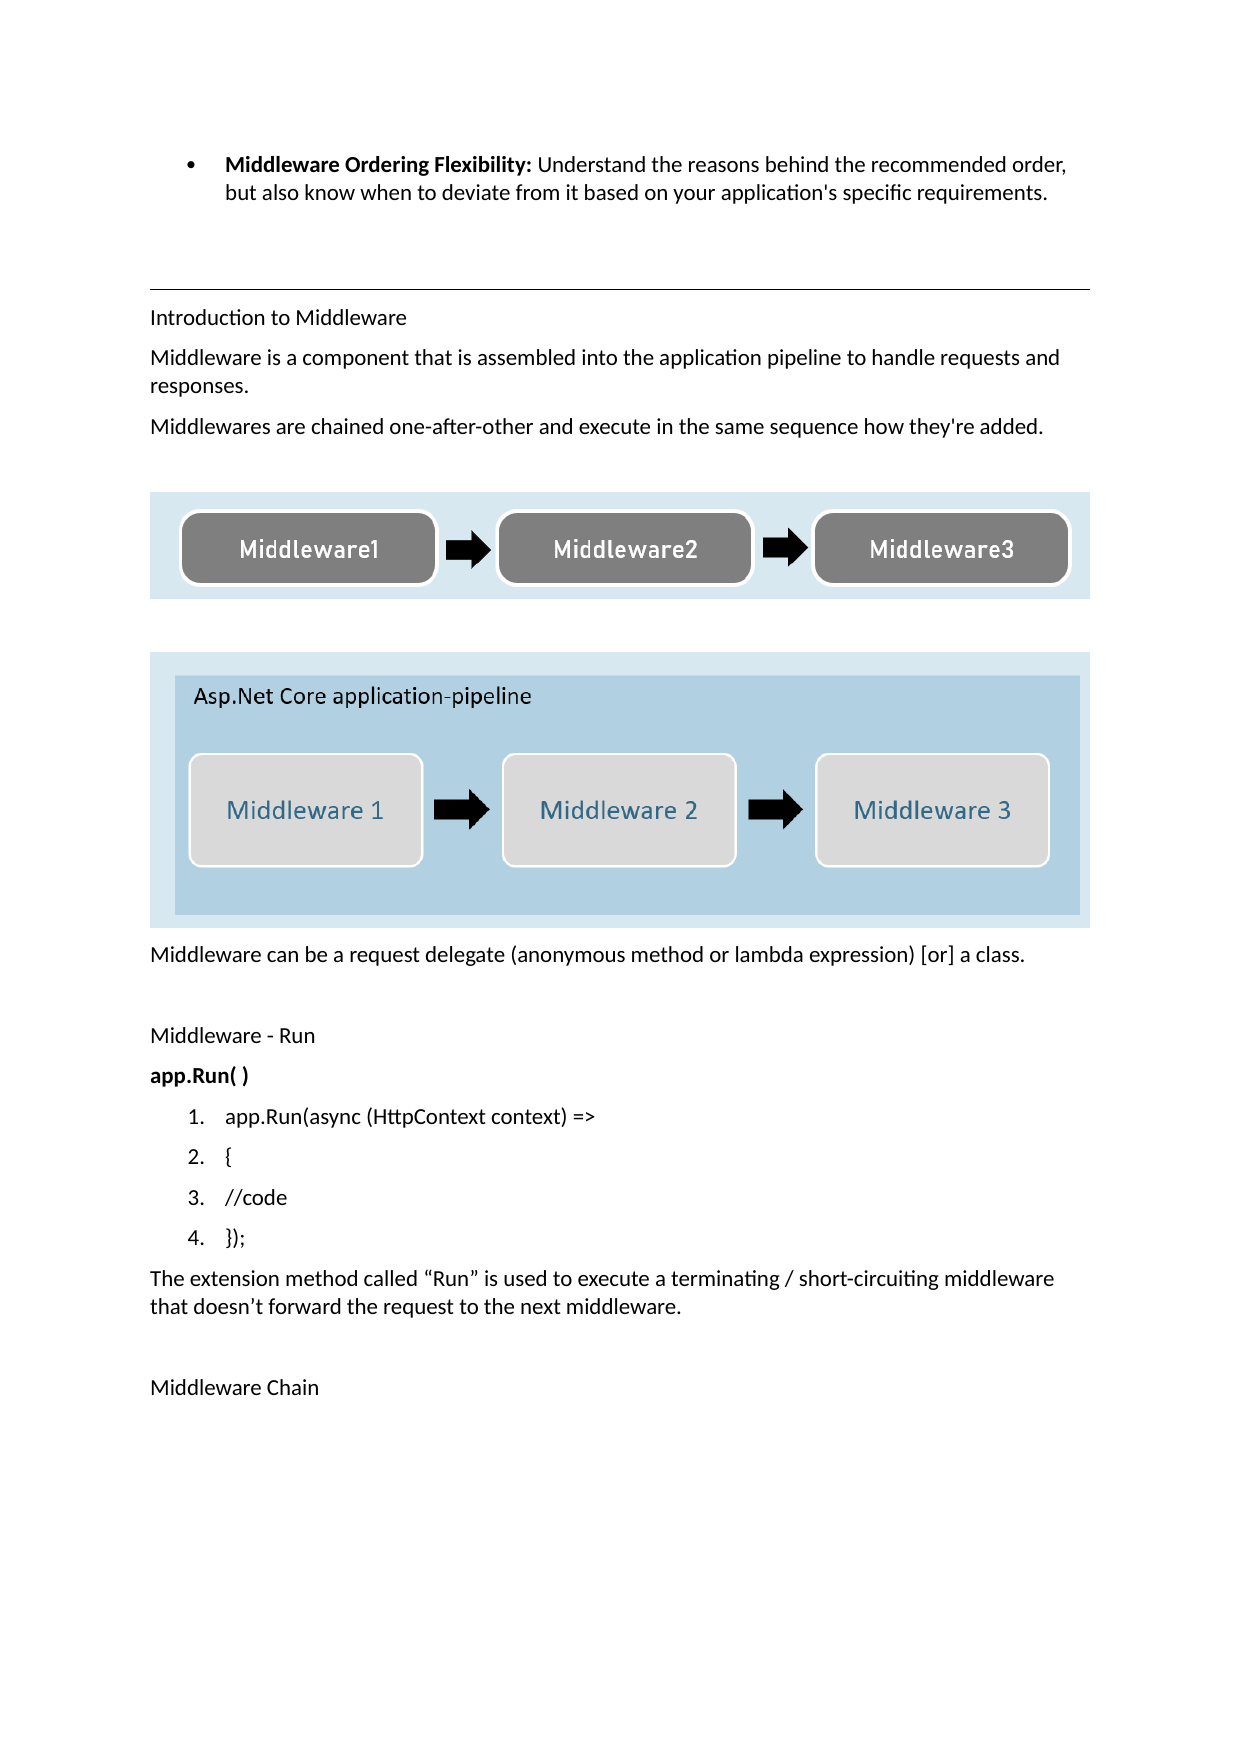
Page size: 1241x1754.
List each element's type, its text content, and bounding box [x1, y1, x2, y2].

text Middleware can be a request delegate (anonymous method or lambda expression) [or] a class. [150, 940, 1090, 968]
text Introduction to Middleware [150, 303, 1090, 331]
list app.Run(async (HttpContext context) => [187, 1102, 1090, 1130]
text Middleware is a component that is assembled into the application pipeline to handle requests and responses. [150, 343, 1090, 399]
text Middleware - Run [150, 1021, 1090, 1049]
picture [150, 492, 1091, 599]
text Middleware Chain [150, 1373, 1090, 1401]
list { [187, 1142, 1090, 1170]
picture [150, 652, 1091, 928]
text Middlewares are chained one-after-other and execute in the same sequence how they're added. [150, 412, 1090, 440]
list }); [187, 1223, 1090, 1251]
text app.Run( ) [150, 1061, 1090, 1089]
text The extension method called “Run” is used to execute a terminating / short-circuiting middleware that doesn’t forward the request to the next middleware. [150, 1264, 1090, 1320]
list Middleware Ordering Flexibility: Understand the reasons behind the recommended order, but also know when to deviate from it based on your application's specific requirements. [187, 150, 1090, 206]
list //code [187, 1183, 1090, 1211]
